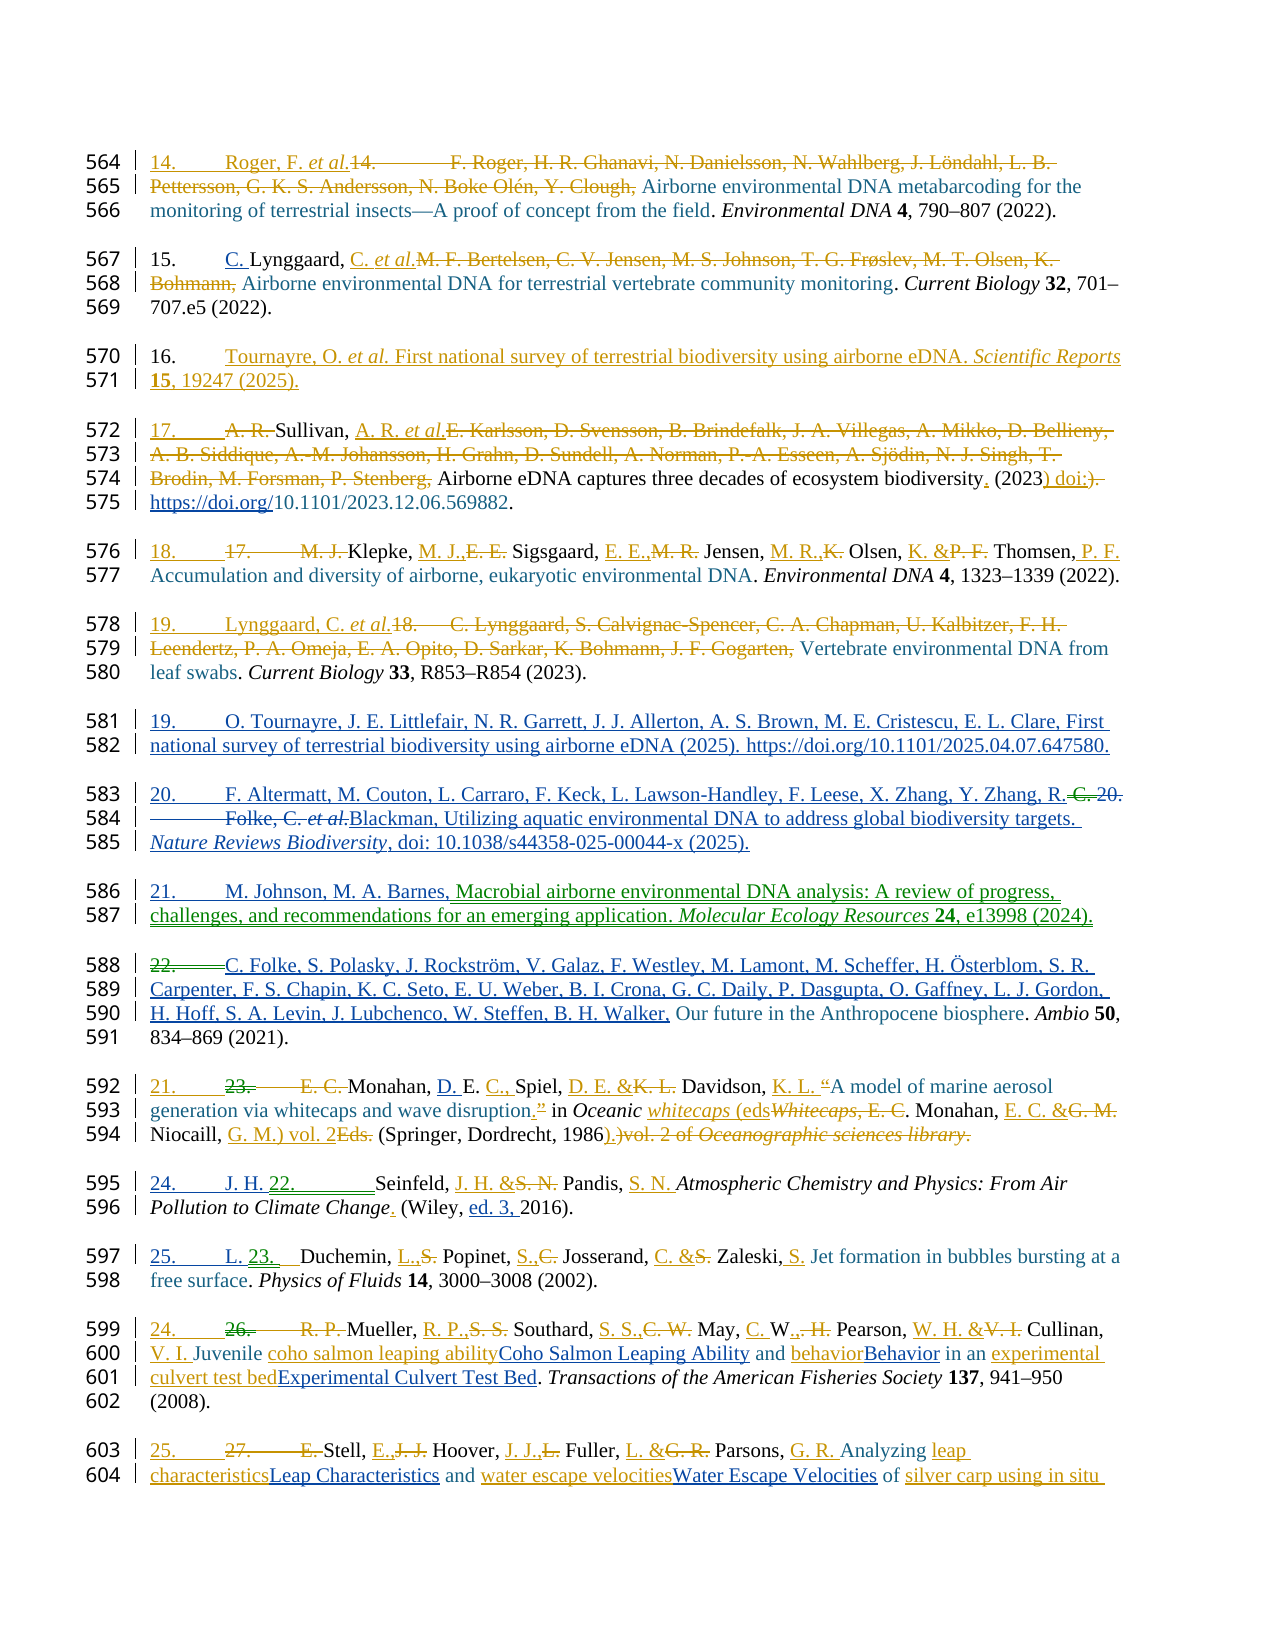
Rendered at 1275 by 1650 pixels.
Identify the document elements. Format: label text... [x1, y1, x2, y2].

text Mueller, Southard, May, W Pearson, Cullinan, Juvenile and in an . Transactions of the American Fisheries Society 137, 941–950 (2008). [150, 1317, 1125, 1413]
text Seinfeld, Pandis, Atmospheric Chemistry and Physics: From Air Pollution to Climate Change (Wiley, 2016). [150, 1171, 1125, 1219]
text Duchemin, Popinet, Josserand, Zaleski, Jet formation in bubbles bursting at a free surface. Physics of Fluids 14, 3000–3008 (2002). [150, 1244, 1125, 1292]
text Airborne environmental DNA metabarcoding for the monitoring of terrestrial insects—A proof of concept from the field. Environmental DNA 4, 790–807 (2022). [150, 150, 1125, 222]
text Vertebrate environmental DNA from leaf swabs. Current Biology 33, R853–R854 (2023). [150, 612, 1125, 684]
text 16. [150, 344, 1125, 392]
text Monahan, E. Spiel, Davidson, A model of marine aerosol generation via whitecaps and wave disruption in Oceanic . Monahan, Niocaill, (Springer, Dordrecht, 1986 [150, 1074, 1125, 1146]
text Our future in the Anthropocene biosphere. Ambio 50, 834–869 (2021). [150, 952, 1125, 1049]
text Klepke, Sigsgaard, Jensen, Olsen, Thomsen, Accumulation and diversity of airborne, eukaryotic environmental DNA. Environmental DNA 4, 1323–1339 (2022). [150, 539, 1125, 587]
text Sullivan, Airborne eDNA captures three decades of ecosystem biodiversity (202310.1101/2023.12.06.569882. [150, 417, 1125, 514]
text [150, 1438, 1125, 1487]
text 15. Lynggaard, Airborne environmental DNA for terrestrial vertebrate community monitoring. Current Biology 32, 701–707.e5 (2022). [150, 247, 1125, 319]
